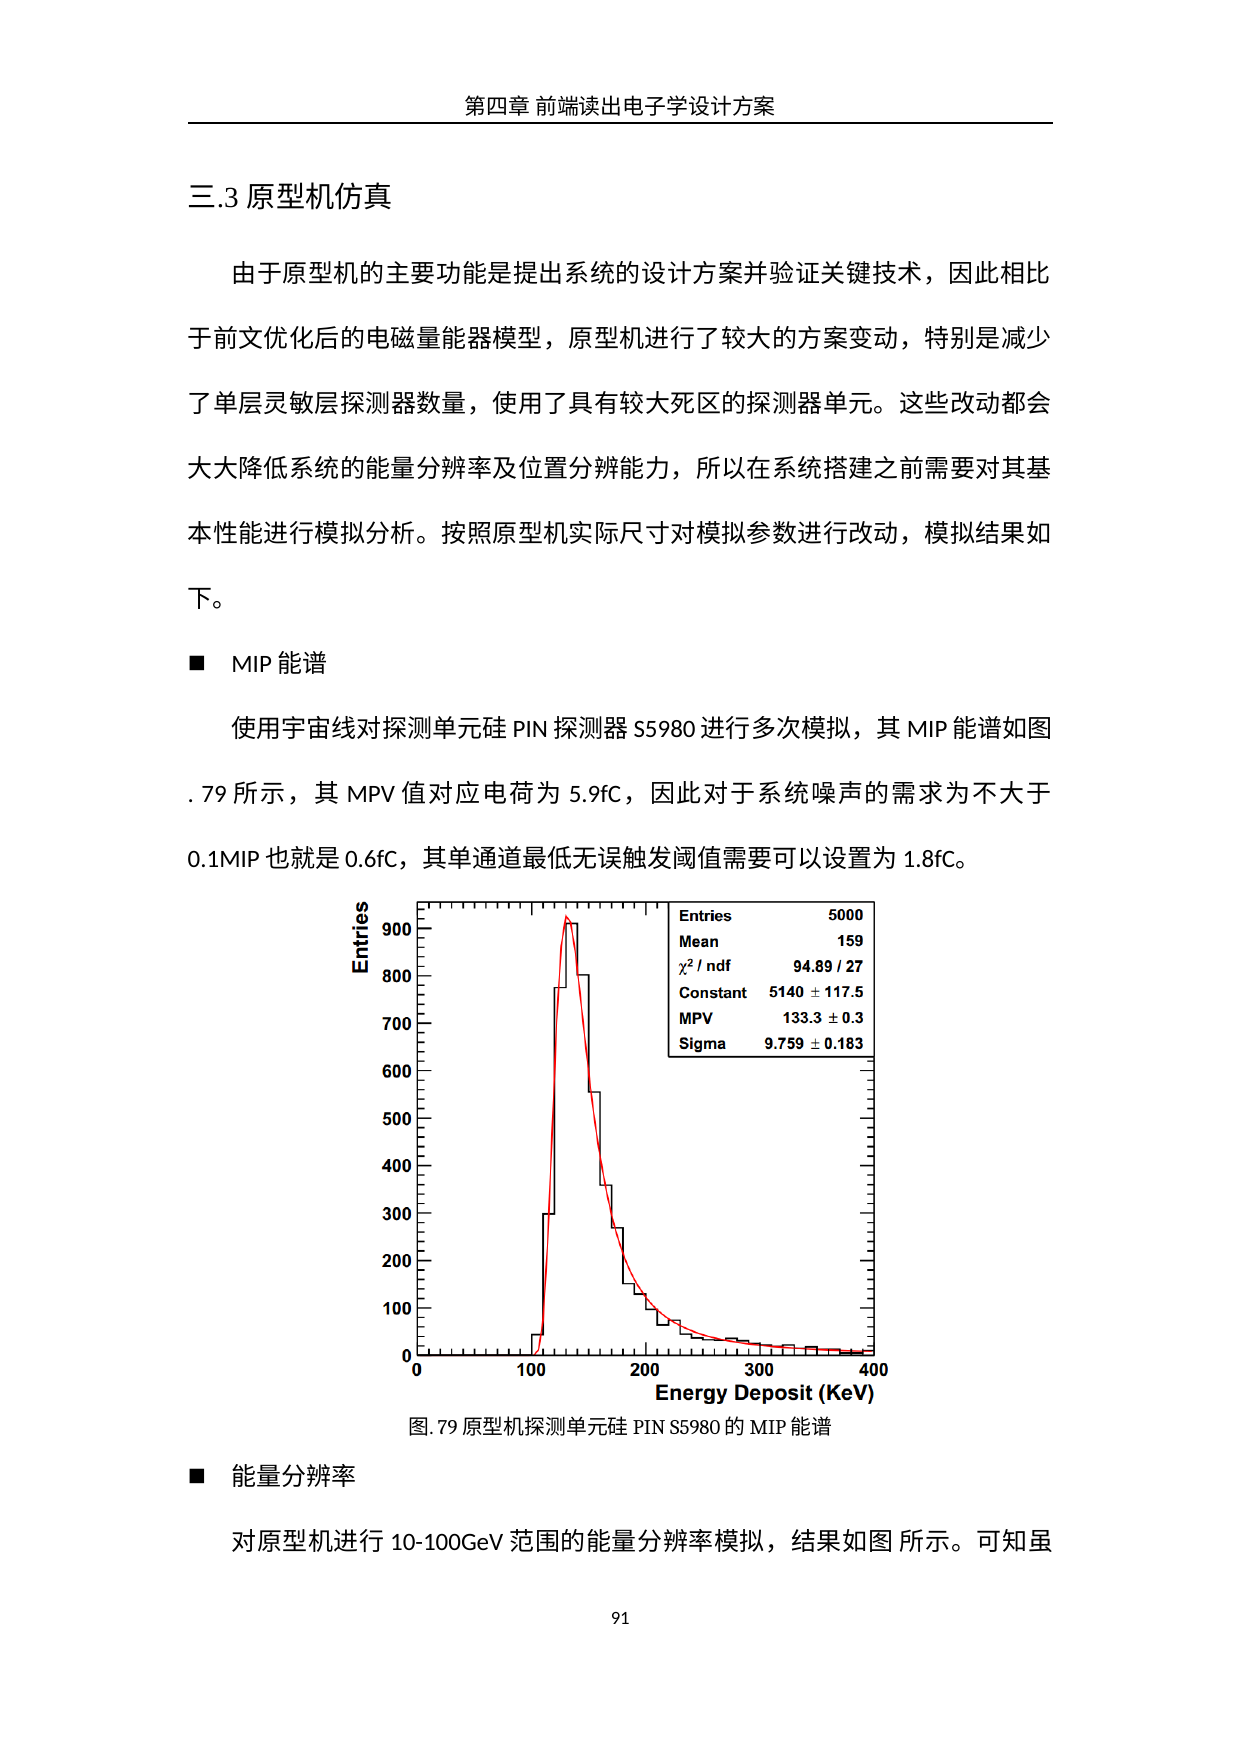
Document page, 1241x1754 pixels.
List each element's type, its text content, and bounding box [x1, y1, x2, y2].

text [187, 1507, 1053, 1572]
text 图. 79 原型机探测单元硅PIN S5980的MIP能谱 [187, 1409, 1053, 1442]
subtitle 原型机仿真 [187, 162, 1053, 227]
list 能量分辨率 [187, 1442, 1053, 1507]
text 使用宇宙线对探测单元硅PIN探测器S5980进行多次模拟，其MIP能谱如图. 79所示，其MPV值对应电荷为5.9fC，因此对于系统噪声的需求为不大于0.1MIP也就是0.6fC，其单通道最低无误触发阈值需要可以设置为1.8fC。 [187, 694, 1053, 889]
list MIP能谱 [187, 629, 1053, 694]
text 由于原型机的主要功能是提出系统的设计方案并验证关键技术，因此相比于前文优化后的电磁量能器模型，原型机进行了较大的方案变动，特别是减少了单层灵敏层探测器数量，使用了具有较大死区的探测器单元。这些改动都会大大降低系统的能量分辨率及位置分辨能力，所以在系统搭建之前需要对其基本性能进行模拟分析。按照原型机实际尺寸对模拟参数进行改动，模拟结果如下。 [187, 239, 1053, 629]
picture [347, 889, 893, 1404]
